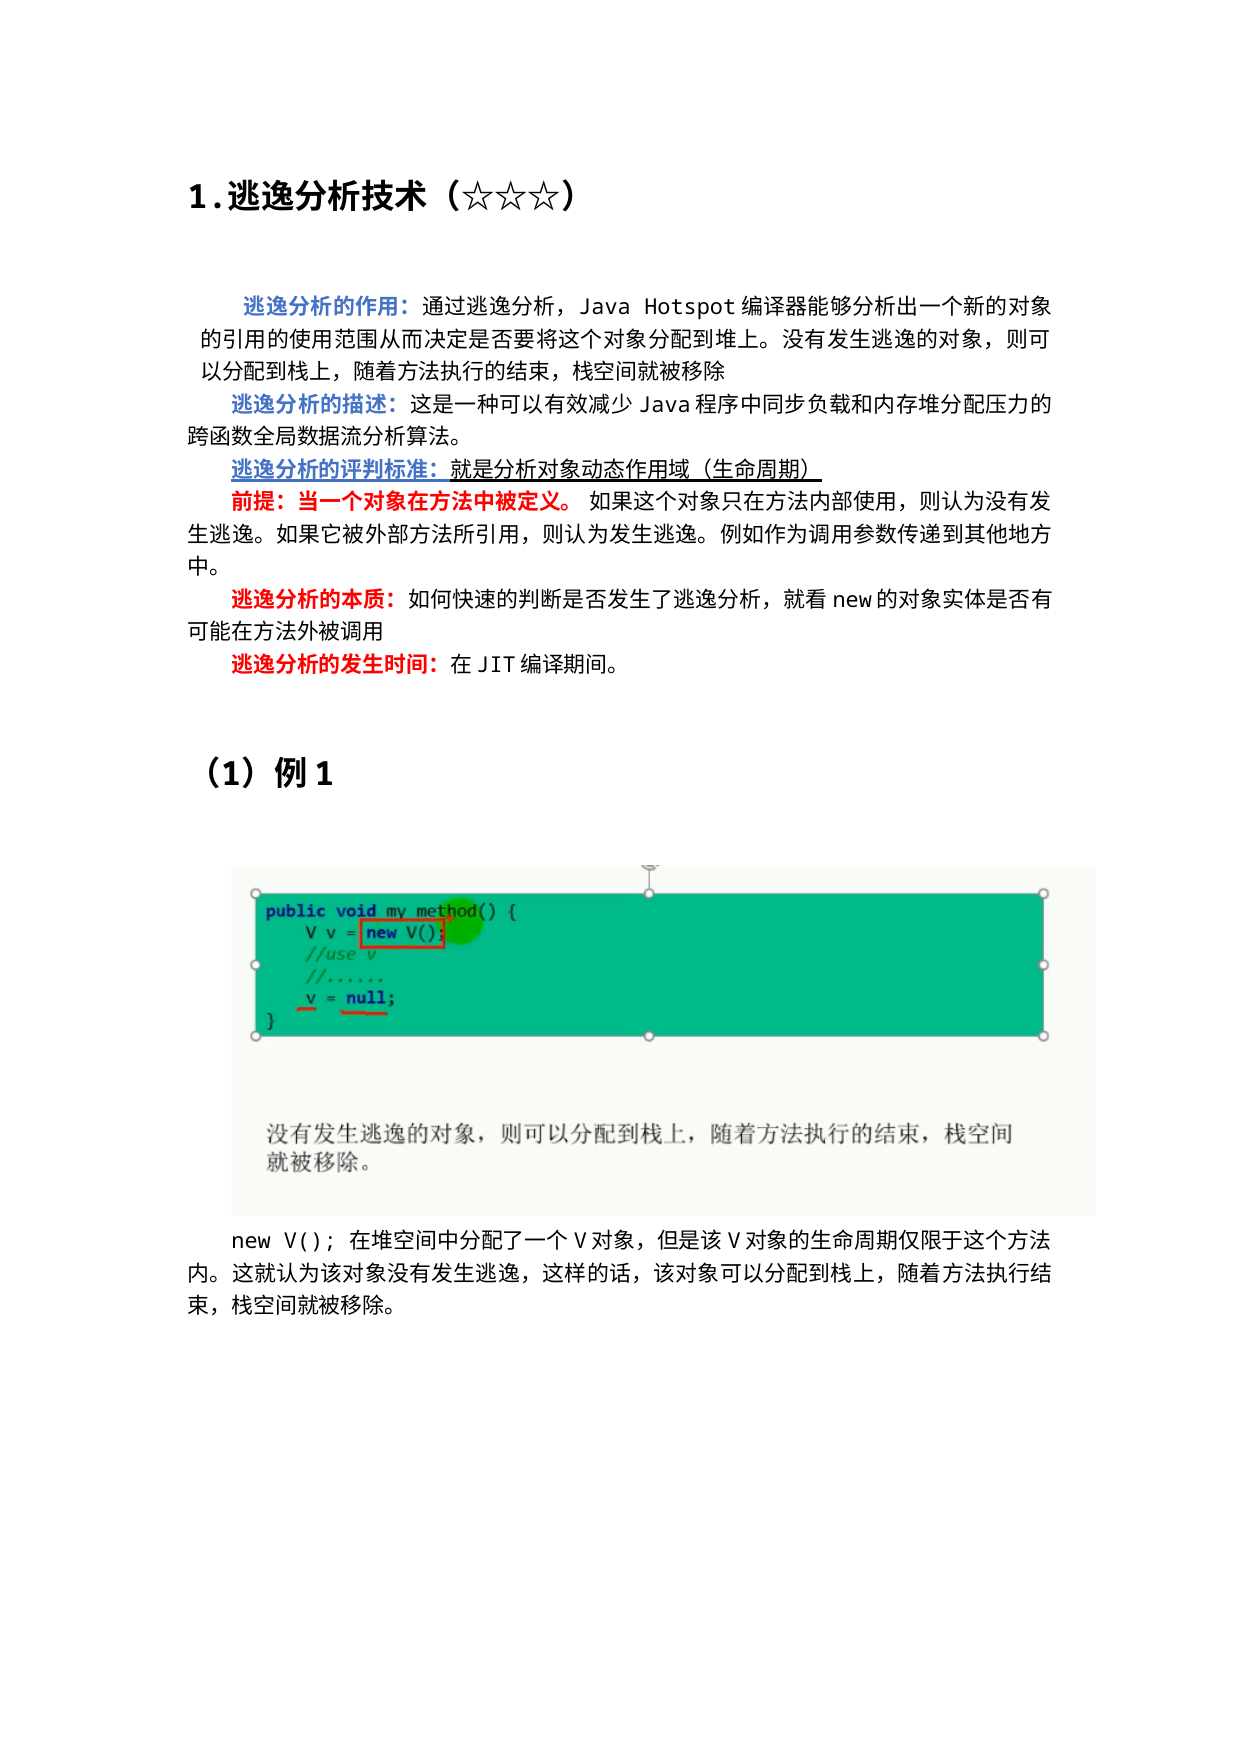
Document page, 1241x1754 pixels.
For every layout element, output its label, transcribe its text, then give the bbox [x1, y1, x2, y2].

text 逃逸分析的发生时间：在JIT编译期间。 [187, 646, 1053, 679]
text 逃逸分析的评判标准：就是分析对象动态作用域（生命周期） [187, 451, 1053, 484]
text 逃逸分析的描述：这是一种可以有效减少Java程序中同步负载和内存堆分配压力的跨函数全局数据流分析算法。 [187, 386, 1053, 451]
picture [231, 865, 1096, 1216]
subtitle 1.逃逸分析技术（☆☆☆） [187, 162, 1053, 227]
text 逃逸分析的本质：如何快速的判断是否发生了逃逸分析，就看new的对象实体是否有可能在方法外被调用 [187, 581, 1053, 646]
text 前提：当一个对象在方法中被定义。 如果这个对象只在方法内部使用，则认为没有发生逃逸。如果它被外部方法所引用，则认为发生逃逸。例如作为调用参数传递到其他地方中。 [187, 484, 1053, 581]
text new V(); 在堆空间中分配了一个V对象，但是该V对象的生命周期仅限于这个方法内。这就认为该对象没有发生逃逸，这样的话，该对象可以分配到栈上，随着方法执行结束，栈空间就被移除。 [187, 1223, 1053, 1320]
text 逃逸分析的作用：通过逃逸分析，Java Hotspot编译器能够分析出一个新的对象的引用的使用范围从而决定是否要将这个对象分配到堆上。没有发生逃逸的对象，则可以分配到栈上，随着方法执行的结束，栈空间就被移除 [200, 289, 1053, 386]
subtitle （1）例1 [187, 738, 1053, 803]
